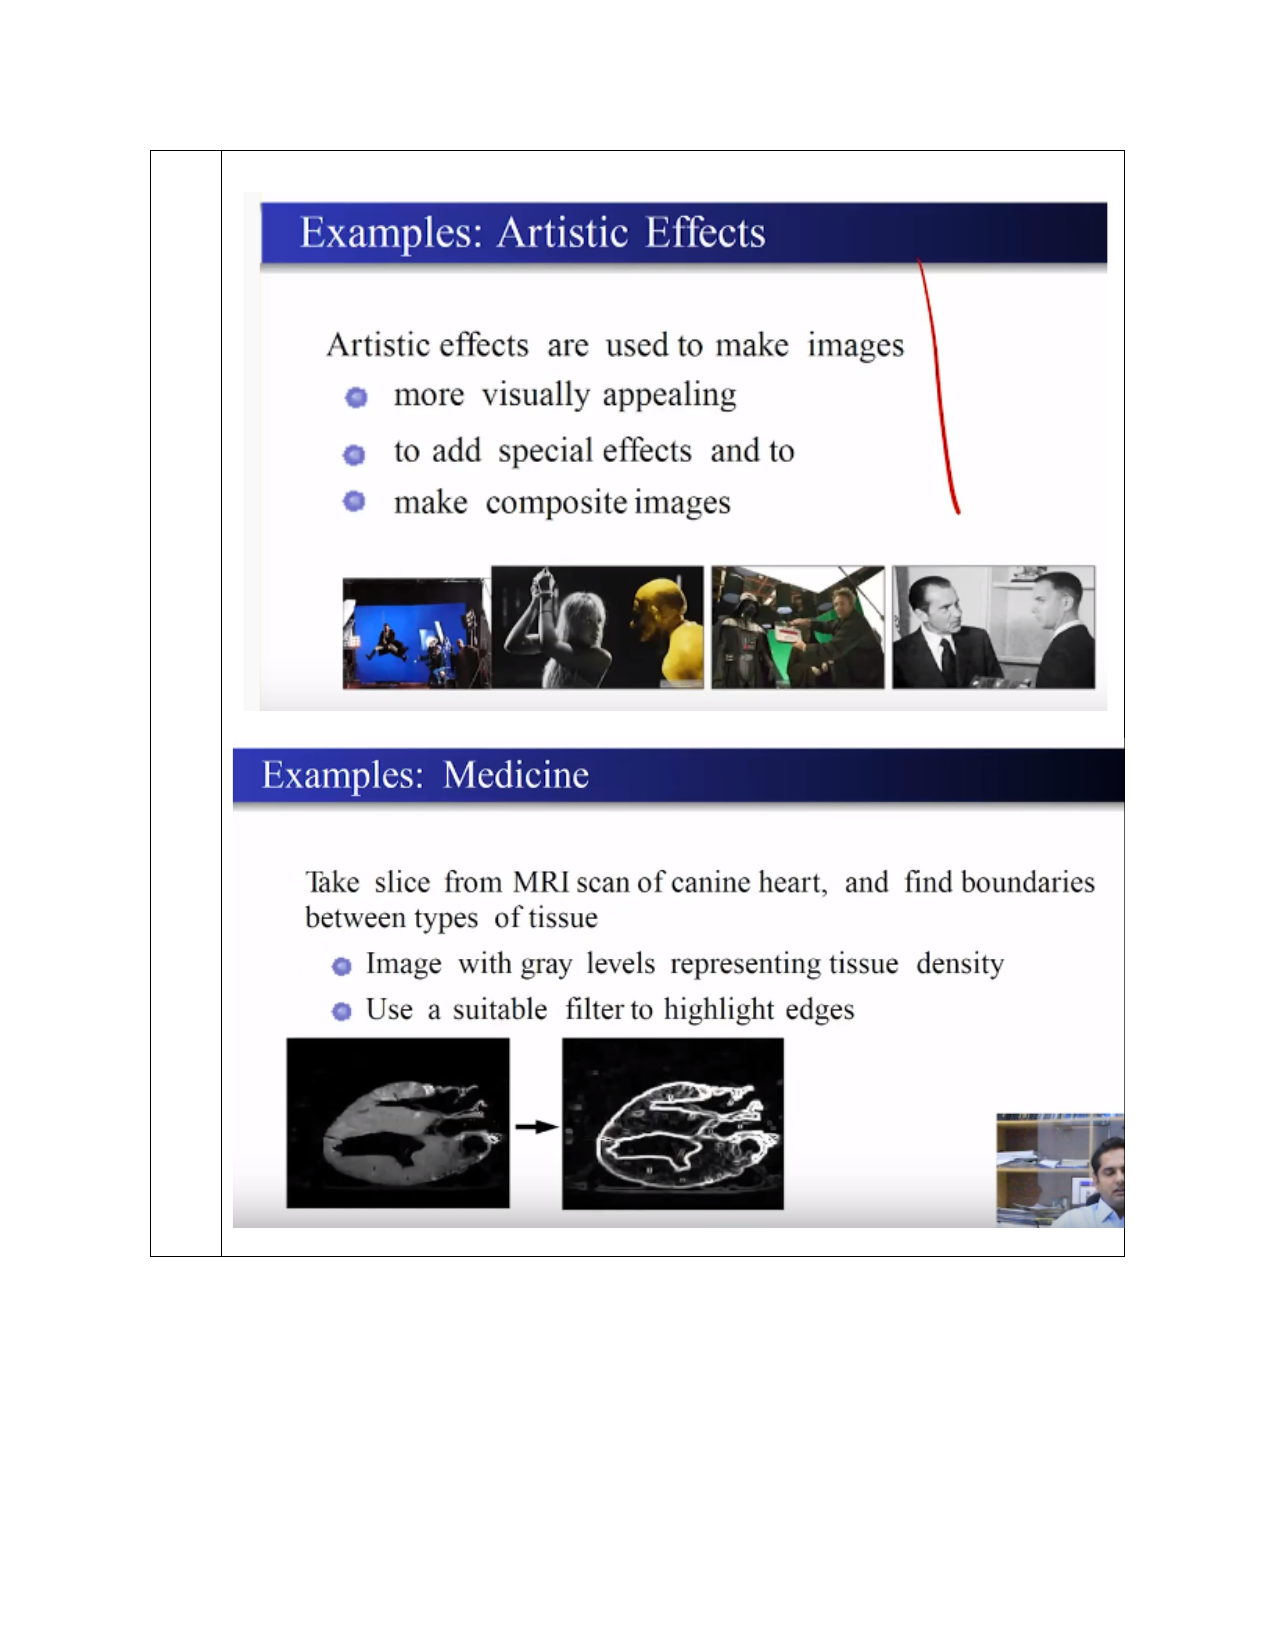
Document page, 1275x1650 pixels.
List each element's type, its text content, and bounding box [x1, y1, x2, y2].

picture [232, 738, 1125, 1228]
picture [243, 192, 1108, 711]
table_cell 9 [151, 151, 221, 1256]
table_cell [222, 151, 1124, 1256]
